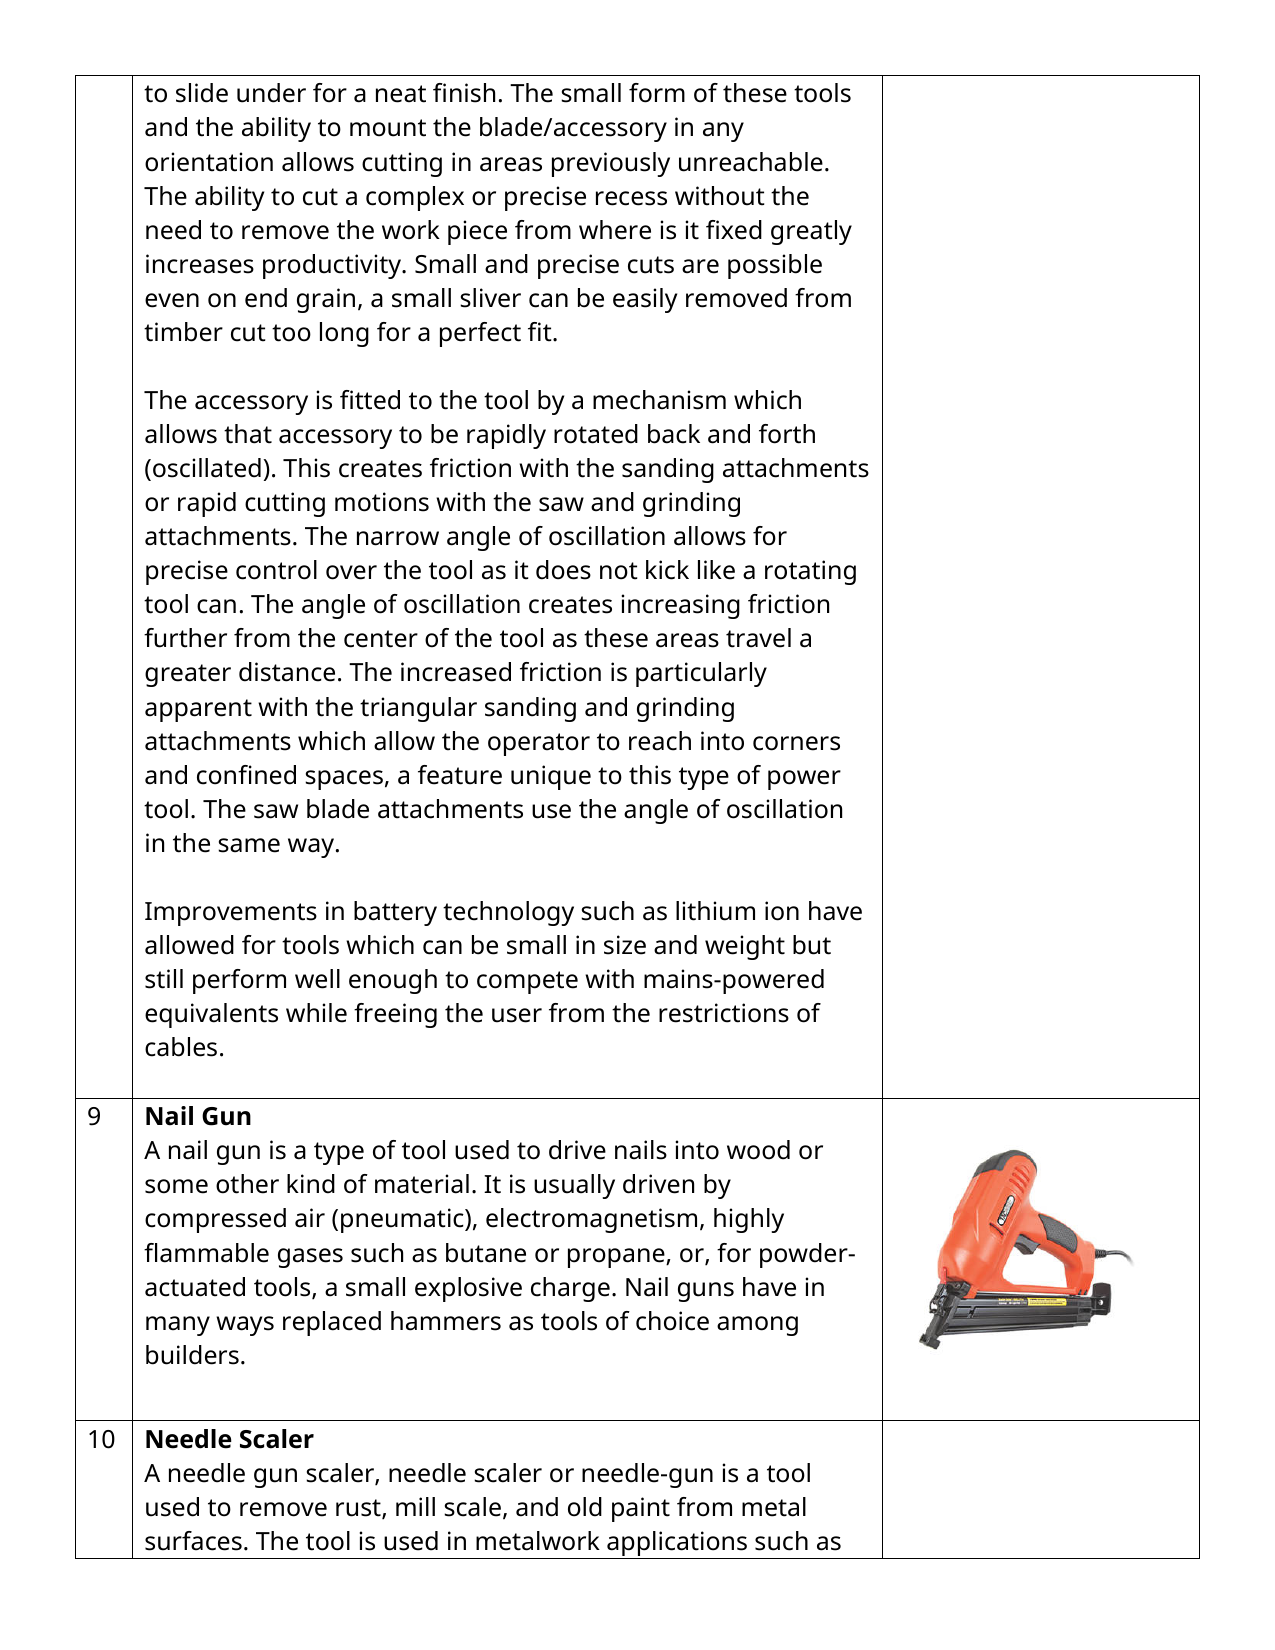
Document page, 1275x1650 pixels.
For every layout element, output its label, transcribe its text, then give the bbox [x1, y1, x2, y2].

picture [893, 1133, 1147, 1387]
table_cell [883, 76, 1199, 1098]
table_cell 8 [76, 76, 132, 1098]
table_cell 9 [76, 1099, 132, 1420]
table_cell 10 [76, 1421, 132, 1557]
table_cell [883, 1421, 1199, 1557]
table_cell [133, 1421, 882, 1557]
table_cell Nail Gun A nail gun is a type of tool used to drive nails into wood or some other kind of material. It is usually driven by compressed air (pneumatic), electromagnetism, highly flammable gases such as butane or propane, or, for powder-actuated tools, a small explosive charge. Nail guns have in many ways replaced hammers as tools of choice among builders. [133, 1099, 882, 1420]
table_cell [133, 76, 882, 1098]
table_cell [883, 1099, 1199, 1420]
